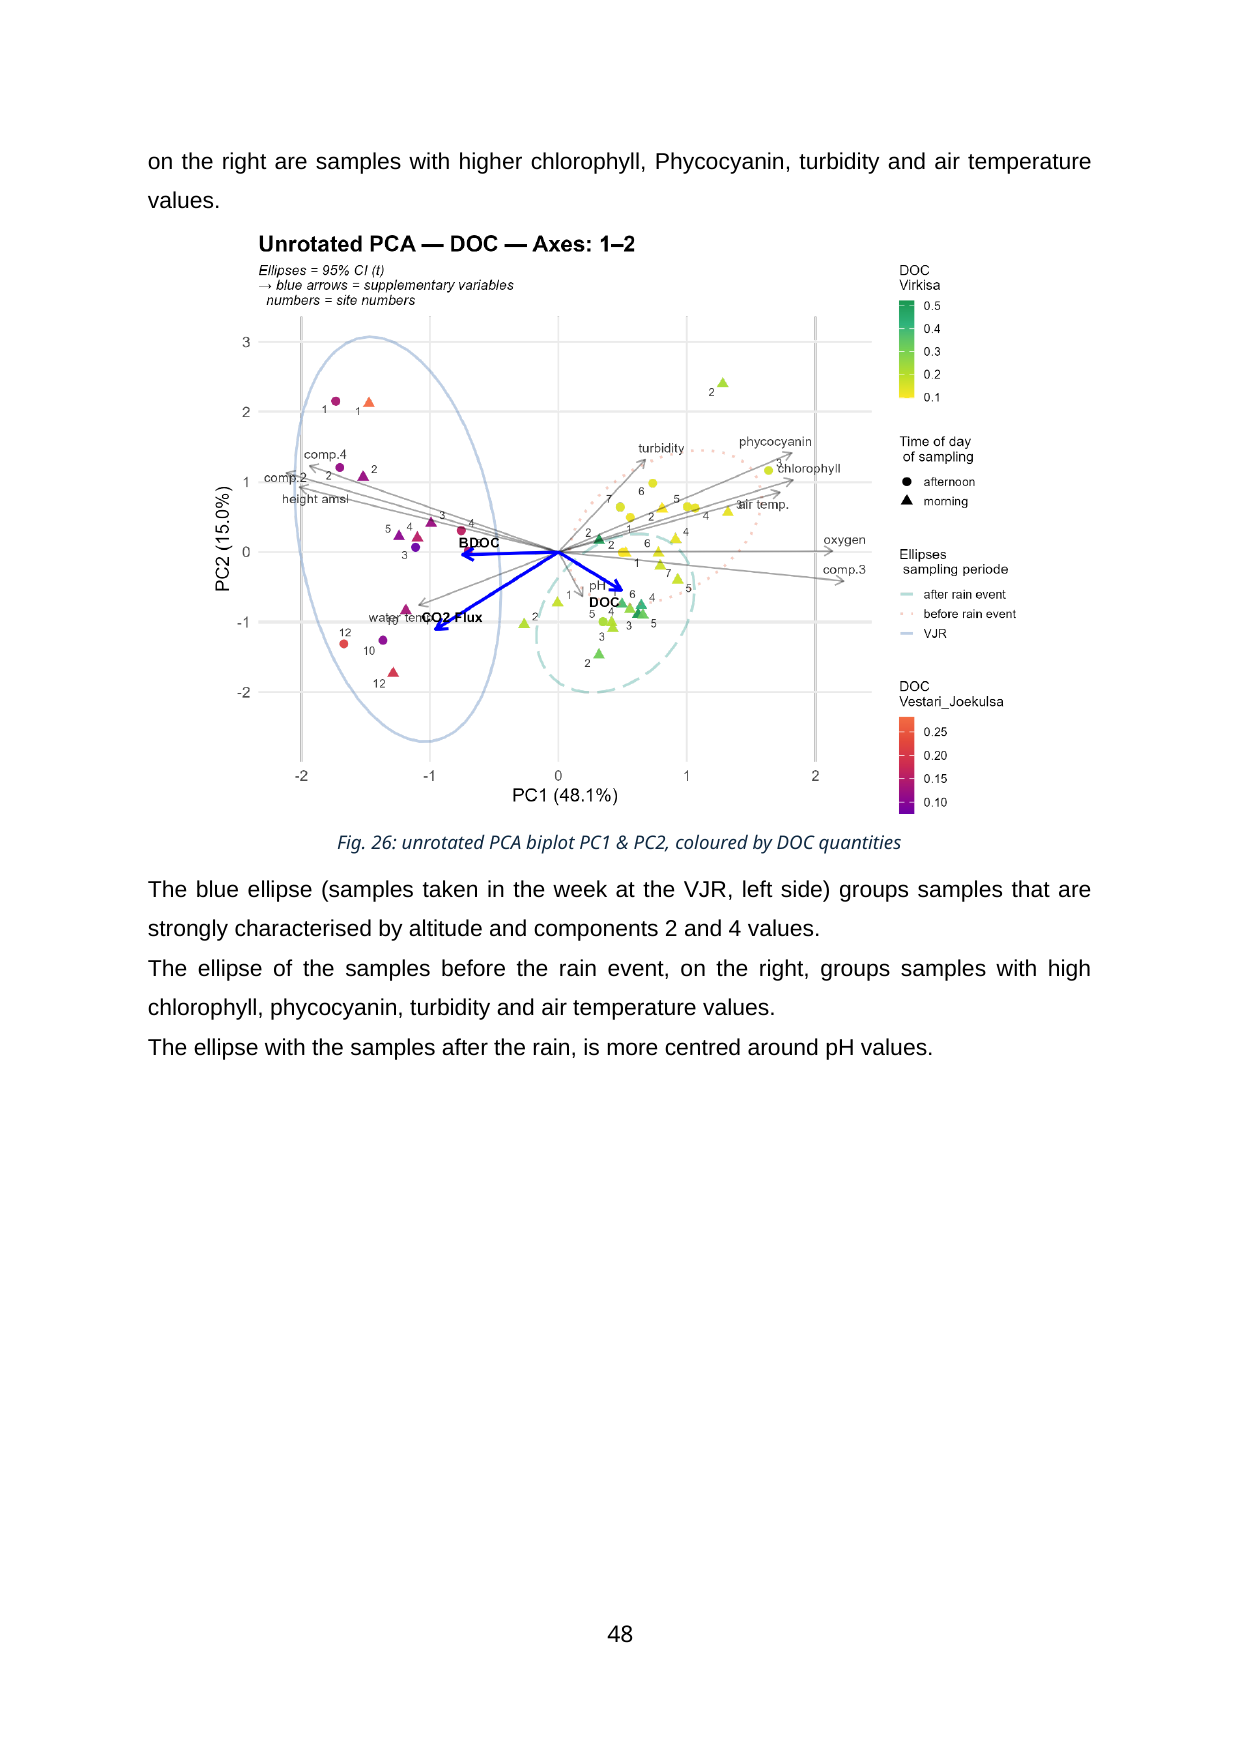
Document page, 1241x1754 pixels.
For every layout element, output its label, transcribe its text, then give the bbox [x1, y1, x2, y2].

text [148, 148, 1093, 213]
text The ellipse with the samples after the rain, is more centred around pH values. [148, 1034, 1093, 1060]
text The ellipse of the samples before the rain event, on the right, groups samples with high chlorophyll, phycocyanin, turbidity and air temperature values. [148, 955, 1093, 1021]
picture [206, 226, 1034, 814]
text The blue ellipse (samples taken in the week at the VJR, left side) groups samples that are strongly characterised by altitude and components 2 and 4 values. [148, 876, 1093, 942]
